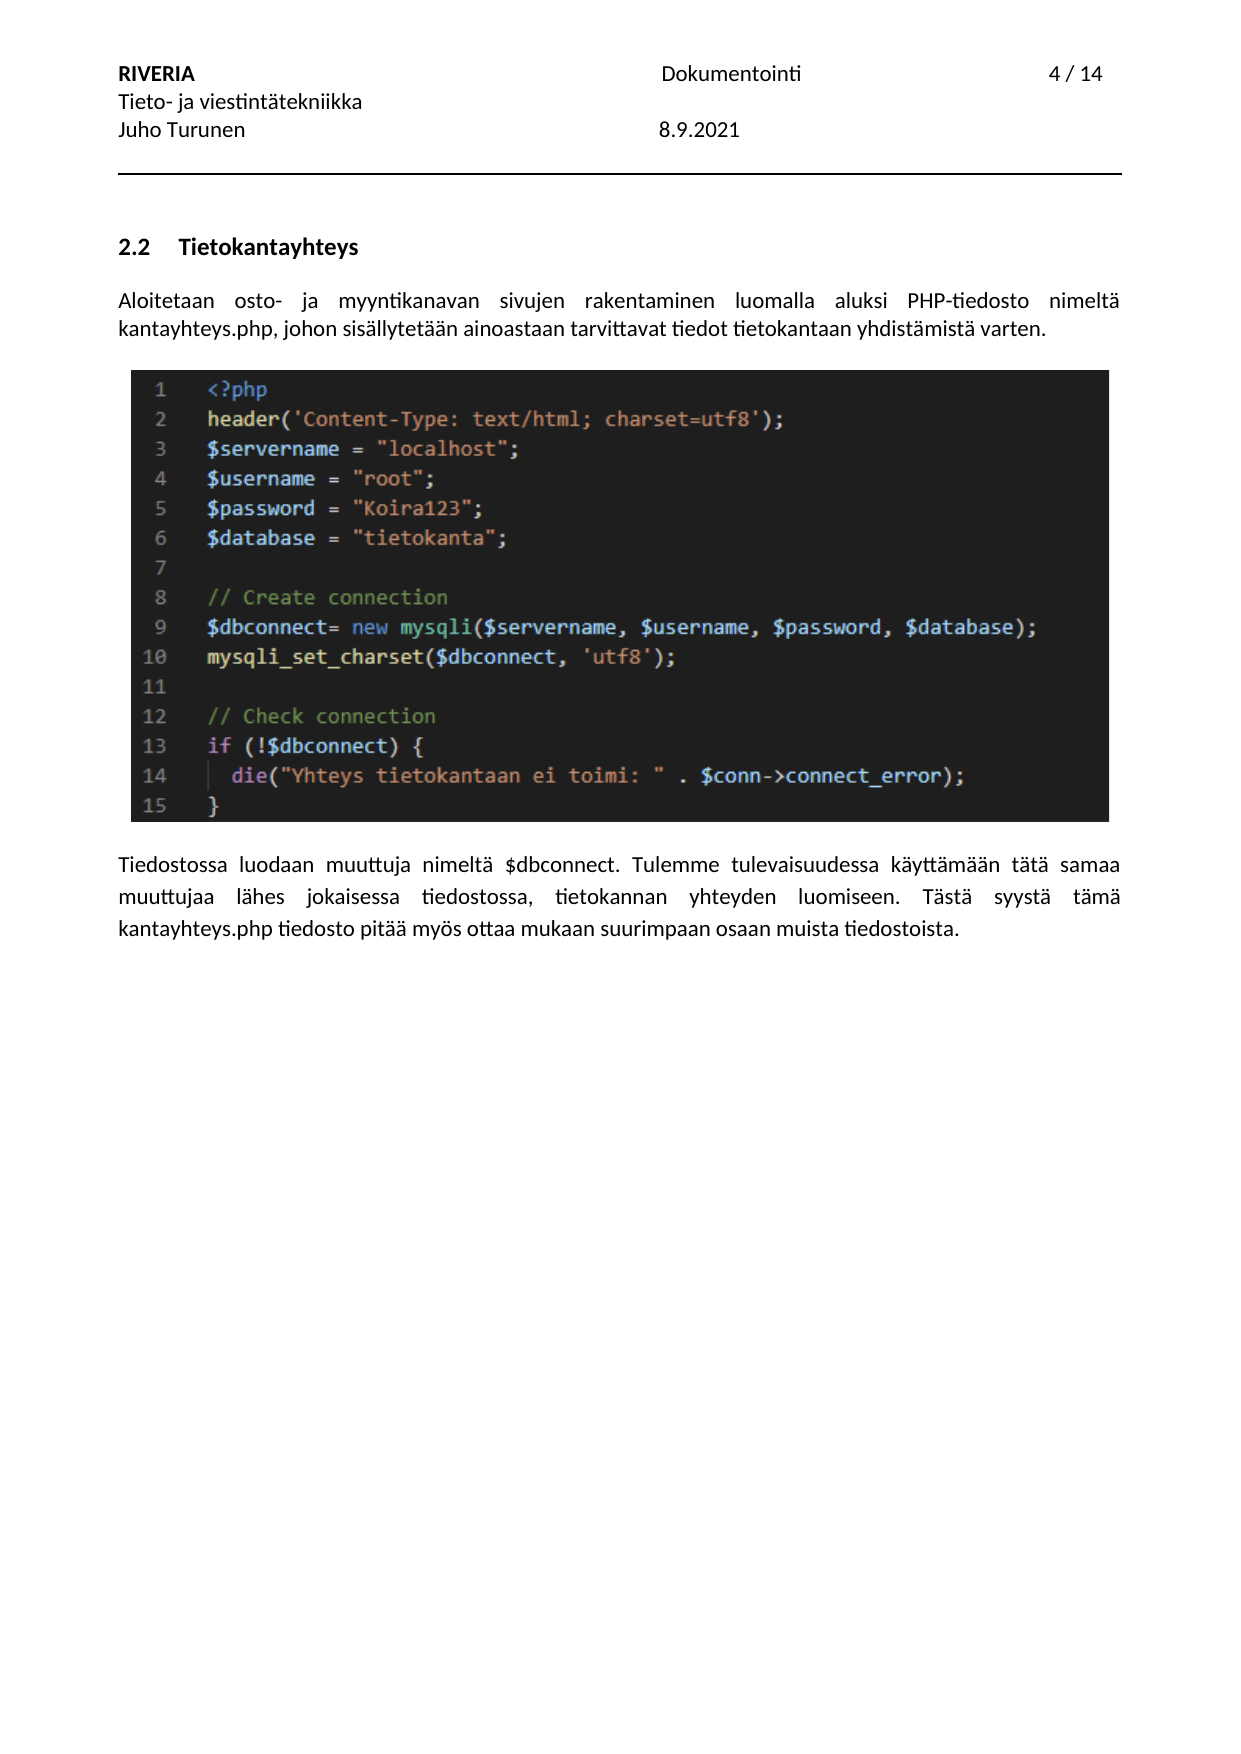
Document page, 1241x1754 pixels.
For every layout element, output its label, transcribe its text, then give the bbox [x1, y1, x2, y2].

text Aloitetaan osto- ja myyntikanavan sivujen rakentaminen luomalla aluksi PHP-tiedosto nimeltä kantayhteys.php, johon sisällytetään ainoastaan tarvittavat tiedot tietokantaan yhdistämistä varten. [118, 286, 1122, 342]
subtitle Tietokantayhteys [118, 231, 1122, 261]
text Tiedostossa luodaan muuttuja nimeltä $dbconnect. Tulemme tulevaisuudessa käyttämään tätä samaa muuttujaa lähes jokaisessa tiedostossa, tietokannan yhteyden luomiseen. Tästä syystä tämä kantayhteys.php tiedosto pitää myös ottaa mukaan suurimpaan osaan muista tiedostoista. [118, 850, 1122, 942]
picture [131, 370, 1110, 822]
